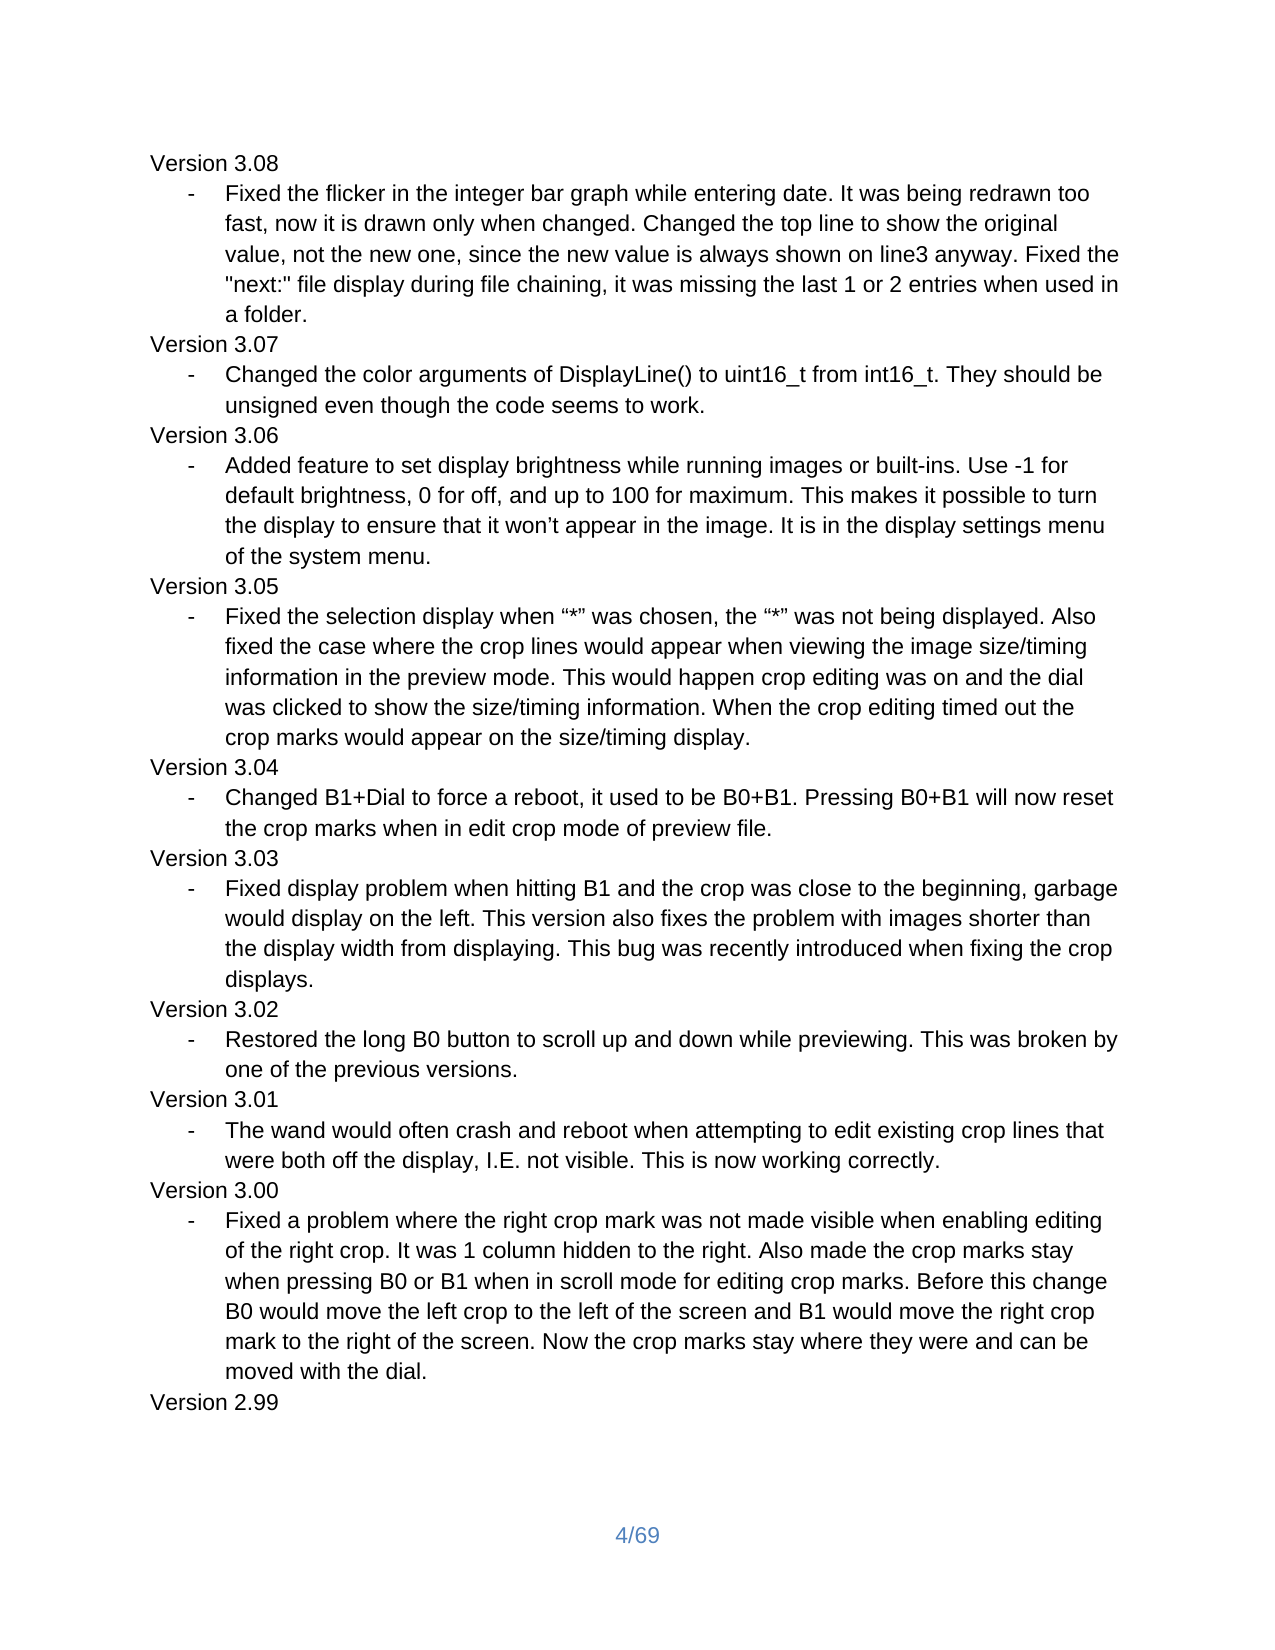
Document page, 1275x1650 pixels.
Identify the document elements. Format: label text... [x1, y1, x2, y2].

list Changed B1+Dial to force a reboot, it used to be B0+B1. Pressing B0+B1 will now reset the crop marks when in edit crop mode of preview file. [187, 784, 1125, 841]
text Version 3.00 [150, 1177, 1125, 1203]
text Version 3.04 [150, 754, 1125, 781]
list Fixed the flicker in the integer bar graph while entering date. It was being redrawn too fast, now it is drawn only when changed. Changed the top line to show the original value, not the new one, since the new value is always shown on line3 anyway. Fixed the "next:" file display during file chaining, it was missing the last 1 or 2 entries when used in a folder. [187, 180, 1125, 327]
list Fixed the selection display when “*” was chosen, the “*” was not being displayed. Also fixed the case where the crop lines would appear when viewing the image size/timing information in the preview mode. This would happen crop editing was on and the dial was clicked to show the size/timing information. When the crop editing timed out the crop marks would appear on the size/timing display. [187, 603, 1125, 750]
text Version 3.07 [150, 331, 1125, 358]
text Version 3.06 [150, 422, 1125, 448]
text Version 2.99 [150, 1388, 1125, 1415]
list Changed the color arguments of DisplayLine() to uint16_t from int16_t. They should be unsigned even though the code seems to work. [187, 361, 1125, 418]
list Added feature to set display brightness while running images or built-ins. Use -1 for default brightness, 0 for off, and up to 100 for maximum. This makes it possible to turn the display to ensure that it won’t appear in the image. It is in the display settings menu of the system menu. [187, 452, 1125, 569]
text Version 3.08 [150, 150, 1125, 176]
list Restored the long B0 button to scroll up and down while previewing. This was broken by one of the previous versions. [187, 1026, 1125, 1083]
list Fixed a problem where the right crop mark was not made visible when enabling editing of the right crop. It was 1 column hidden to the right. Also made the crop marks stay when pressing B0 or B1 when in scroll mode for editing crop marks. Before this change B0 would move the left crop to the left of the screen and B1 would move the right crop mark to the right of the screen. Now the crop marks stay where they were and can be moved with the dial. [187, 1207, 1125, 1385]
list The wand would often crash and reboot when attempting to edit existing crop lines that were both off the display, I.E. not visible. This is now working correctly. [187, 1117, 1125, 1173]
list Fixed display problem when hitting B1 and the crop was close to the beginning, garbage would display on the left. This version also fixes the problem with images shorter than the display width from displaying. This bug was recently introduced when fixing the crop displays. [187, 875, 1125, 992]
text Version 3.01 [150, 1086, 1125, 1113]
text Version 3.03 [150, 845, 1125, 871]
text Version 3.02 [150, 996, 1125, 1022]
text Version 3.05 [150, 573, 1125, 599]
